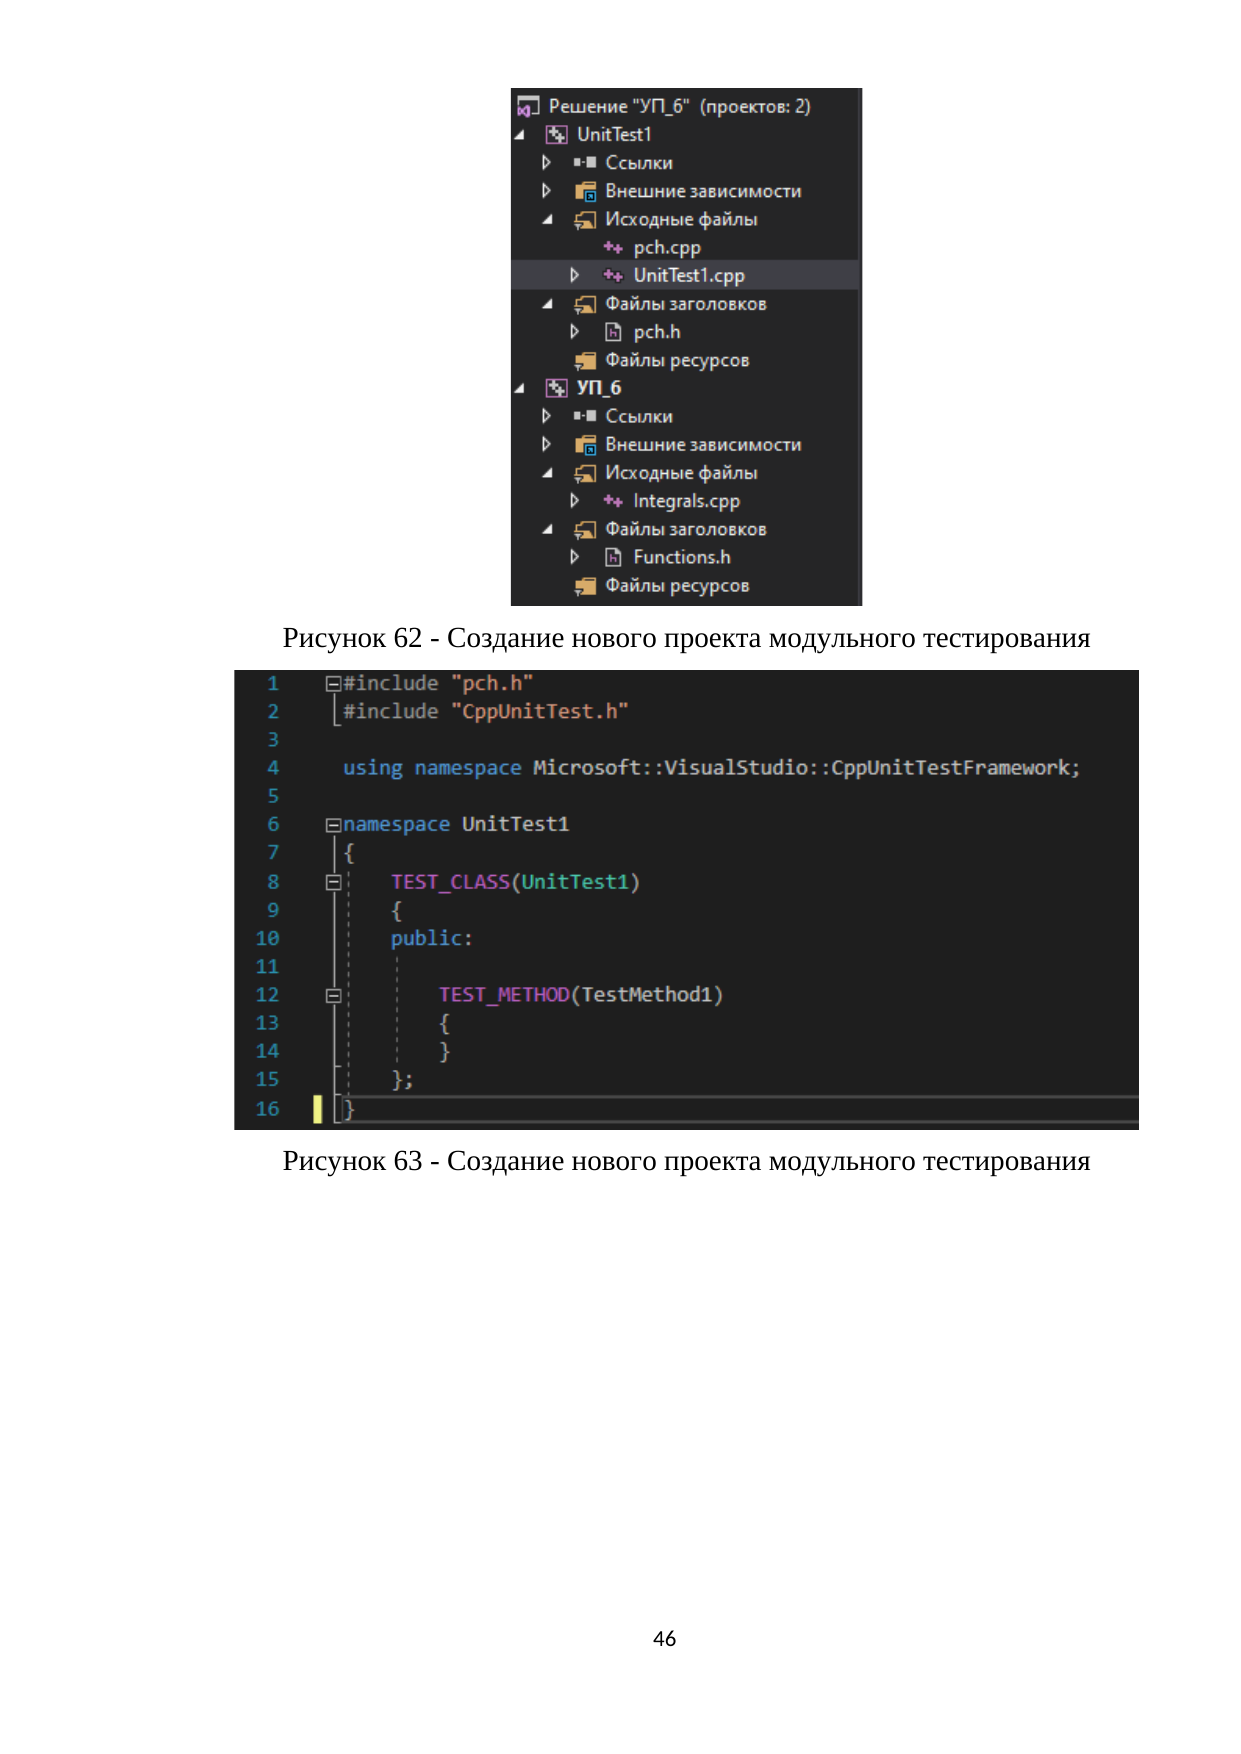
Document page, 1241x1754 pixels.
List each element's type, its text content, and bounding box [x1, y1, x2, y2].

text Рисунок 63 - Создание нового проекта модульного тестирования [177, 1143, 1152, 1177]
picture [234, 670, 1139, 1130]
picture [510, 88, 863, 606]
text Рисунок 62 - Создание нового проекта модульного тестирования [177, 620, 1152, 653]
